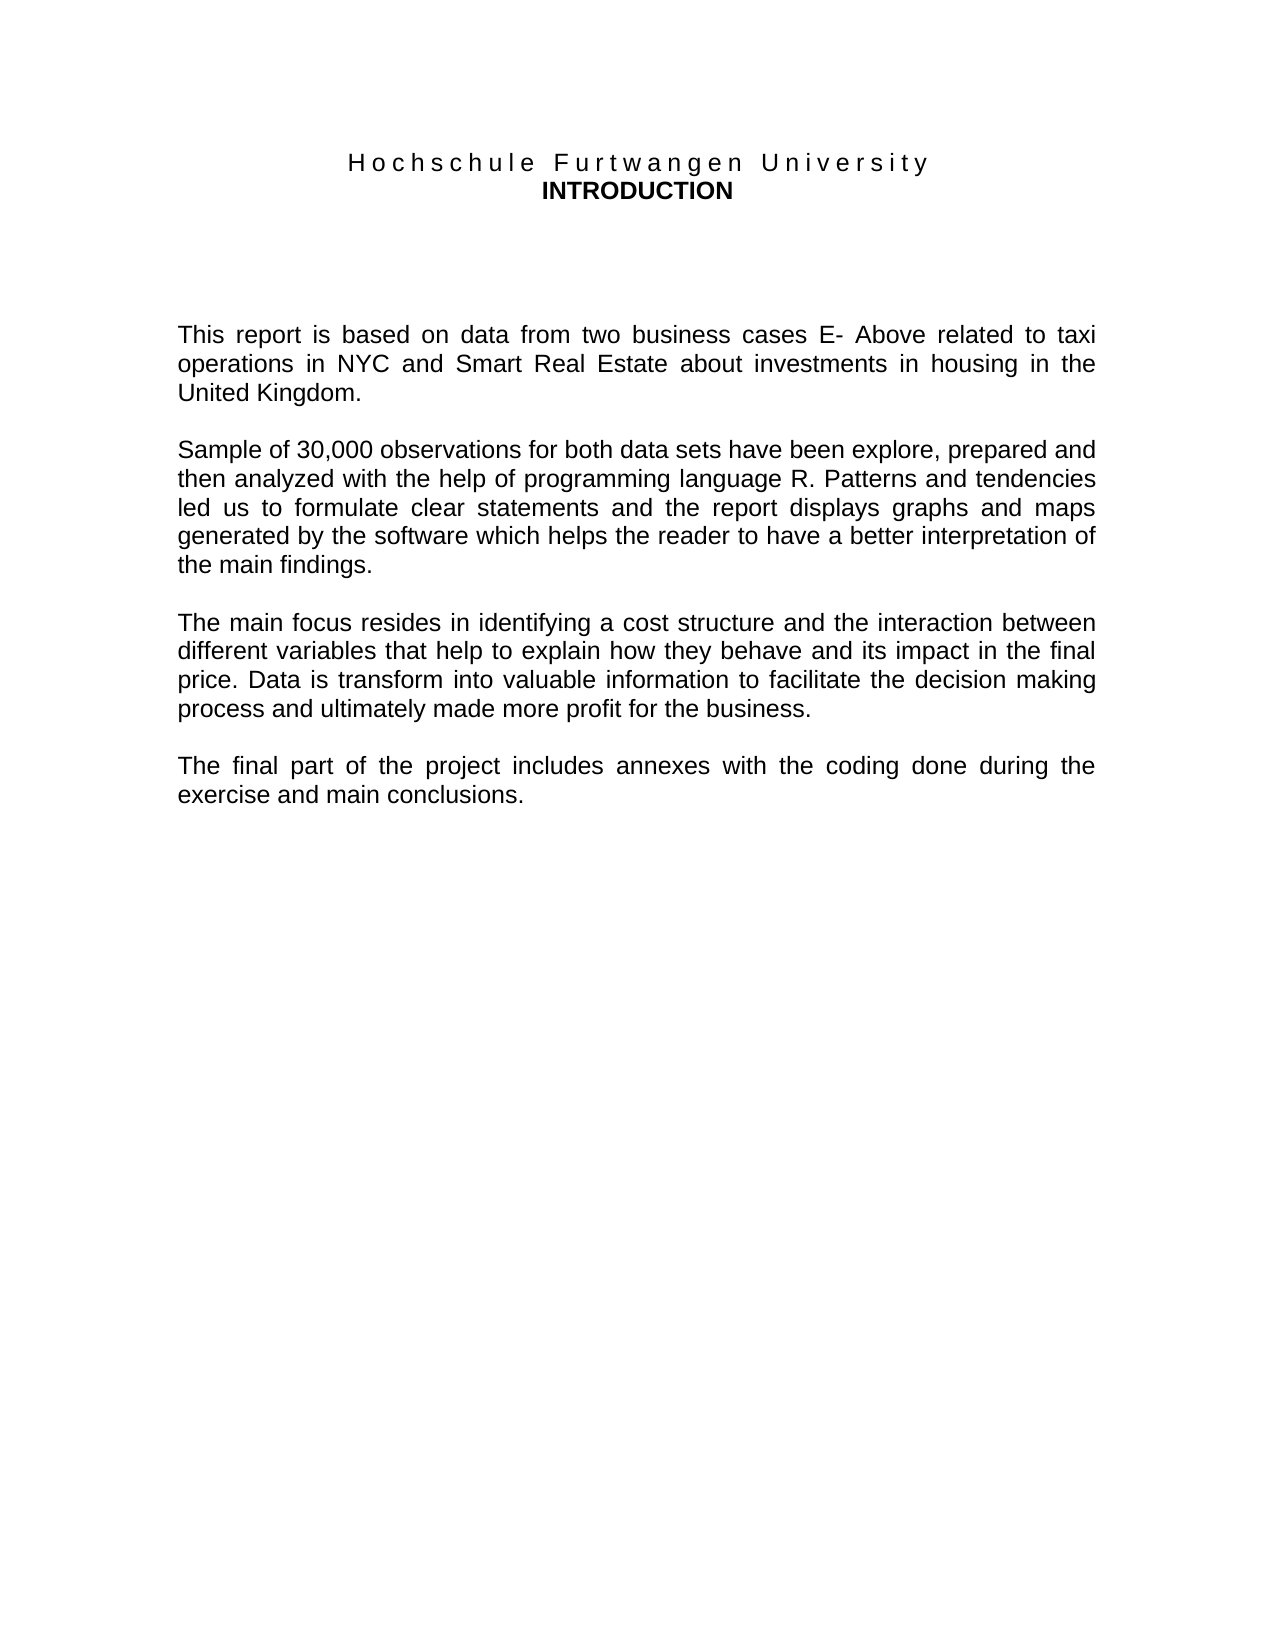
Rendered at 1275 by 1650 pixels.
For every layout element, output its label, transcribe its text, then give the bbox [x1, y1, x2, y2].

text INTRODUCTION [177, 176, 1098, 205]
text The final part of the project includes annexes with the coding done during the exercise and main conclusions. [177, 751, 1098, 809]
text The main focus resides in identifying a cost structure and the interaction between different variables that help to explain how they behave and its impact in the final price. Data is transform into valuable information to facilitate the decision making process and ultimately made more profit for the business. [177, 608, 1098, 723]
text This report is based on data from two business cases E- Above related to taxi operations in NYC and Smart Real Estate about investments in housing in the United Kingdom. [177, 320, 1098, 406]
text Hochschule Furtwangen University [177, 148, 1098, 176]
text Sample of 30,000 observations for both data sets have been explore, prepared and then analyzed with the help of programming language R. Patterns and tendencies led us to formulate clear statements and the report displays graphs and maps generated by the software which helps the reader to have a better interpretation of the main findings. [177, 435, 1098, 579]
